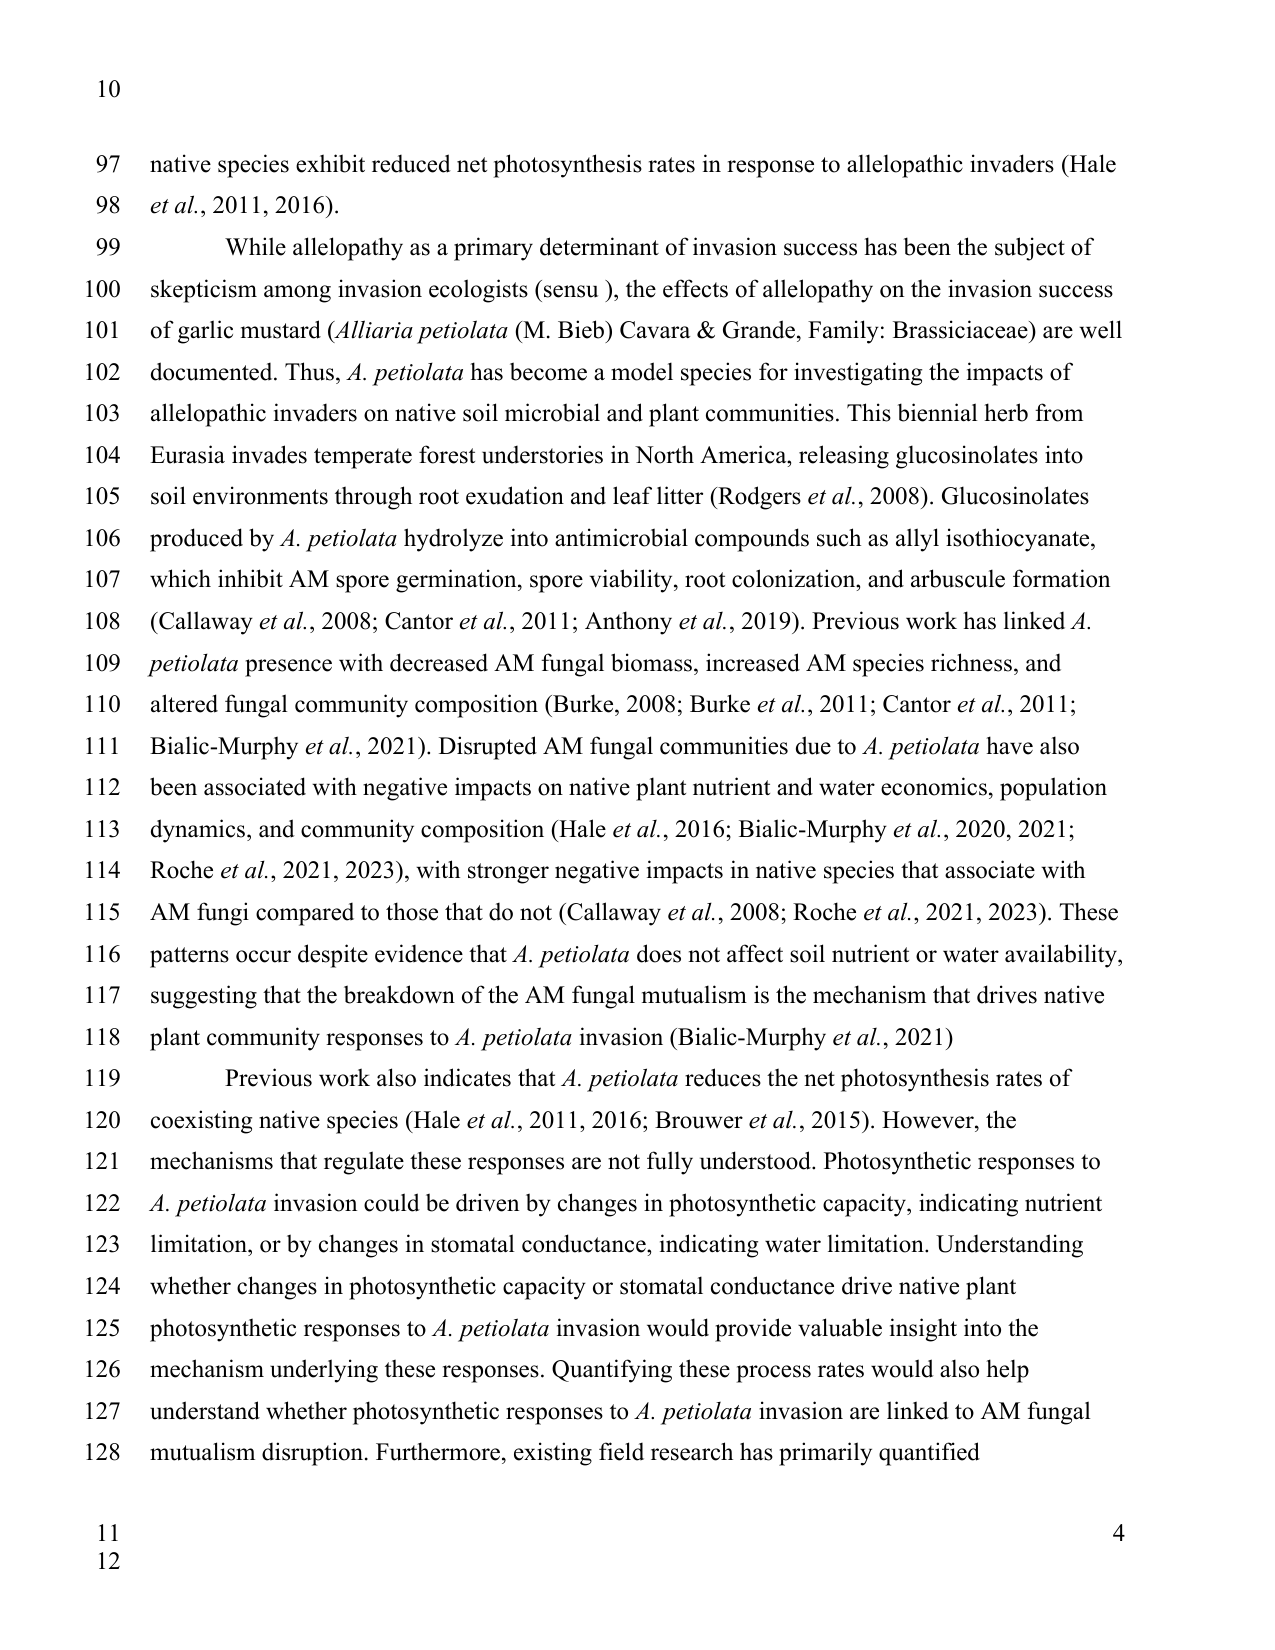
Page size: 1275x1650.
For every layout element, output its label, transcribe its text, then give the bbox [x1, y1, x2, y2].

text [150, 150, 1125, 219]
text While allelopathy as a primary determinant of invasion success has been the subject of skepticism among invasion ecologists (sensu ), the effects of allelopathy on the invasion success of garlic mustard (Alliaria petiolata (M. Bieb) Cavara & Grande, Family: Brassiciaceae) are well documented. Thus, A. petiolata has become a model species for investigating the impacts of allelopathic invaders on native soil microbial and plant communities. This biennial herb from Eurasia invades temperate forest understories in North America, releasing glucosinolates into soil environments through root exudation and leaf litter . Glucosinolates produced by A. petiolata hydrolyze into antimicrobial compounds such as allyl isothiocyanate, which inhibit AM spore germination, spore viability, root colonization, and arbuscule formation . Previous work has linked A. petiolata presence with decreased AM fungal biomass, increased AM species richness, and altered fungal community composition . Disrupted AM fungal communities due to A. petiolata have also been associated with negative impacts on native plant nutrient and water economics, population dynamics, and community composition , with stronger negative impacts in native species that associate with AM fungi compared to those that do not . These patterns occur despite evidence that A. petiolata does not affect soil nutrient or water availability, suggesting that the breakdown of the AM fungal mutualism is the mechanism that drives native plant community responses to A. petiolata invasion [150, 233, 1125, 1051]
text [150, 1064, 1125, 1466]
